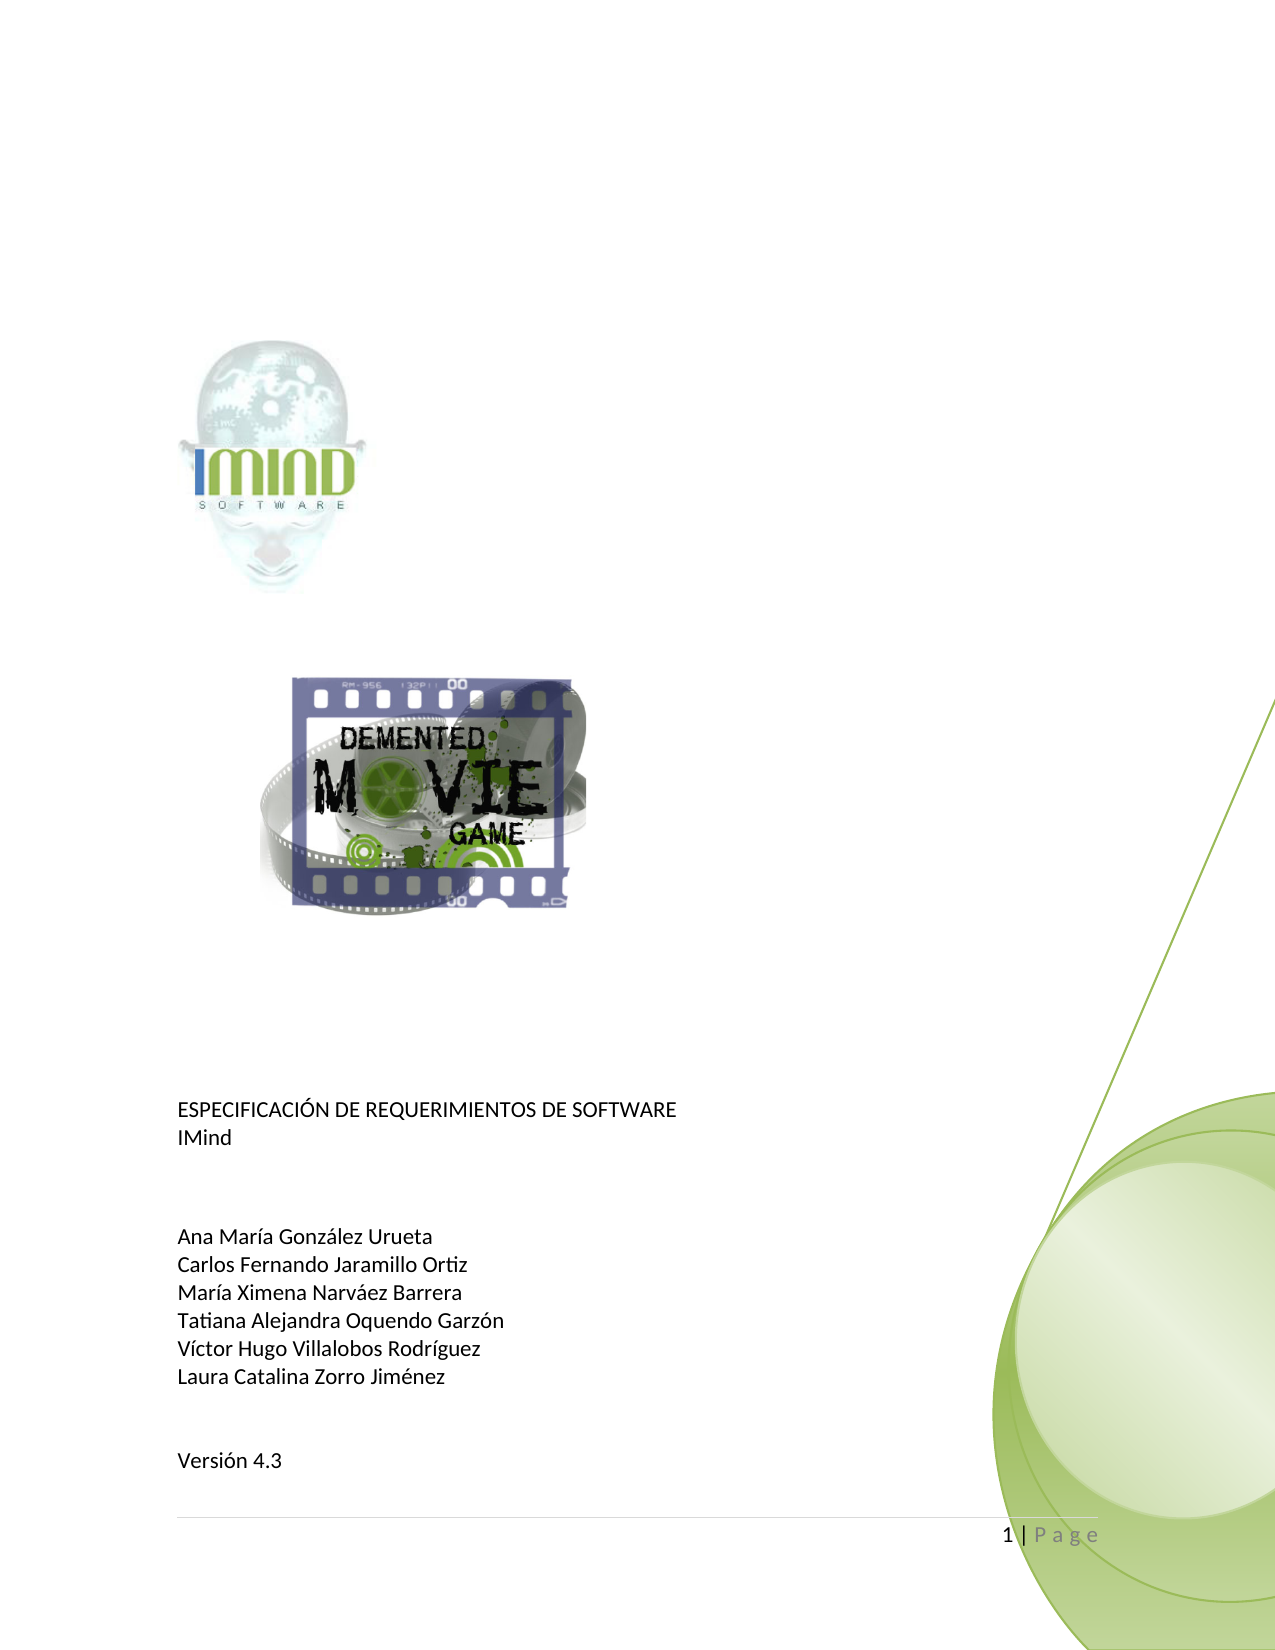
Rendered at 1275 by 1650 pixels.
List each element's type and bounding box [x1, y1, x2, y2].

picture [177, 340, 382, 603]
picture [260, 674, 587, 918]
